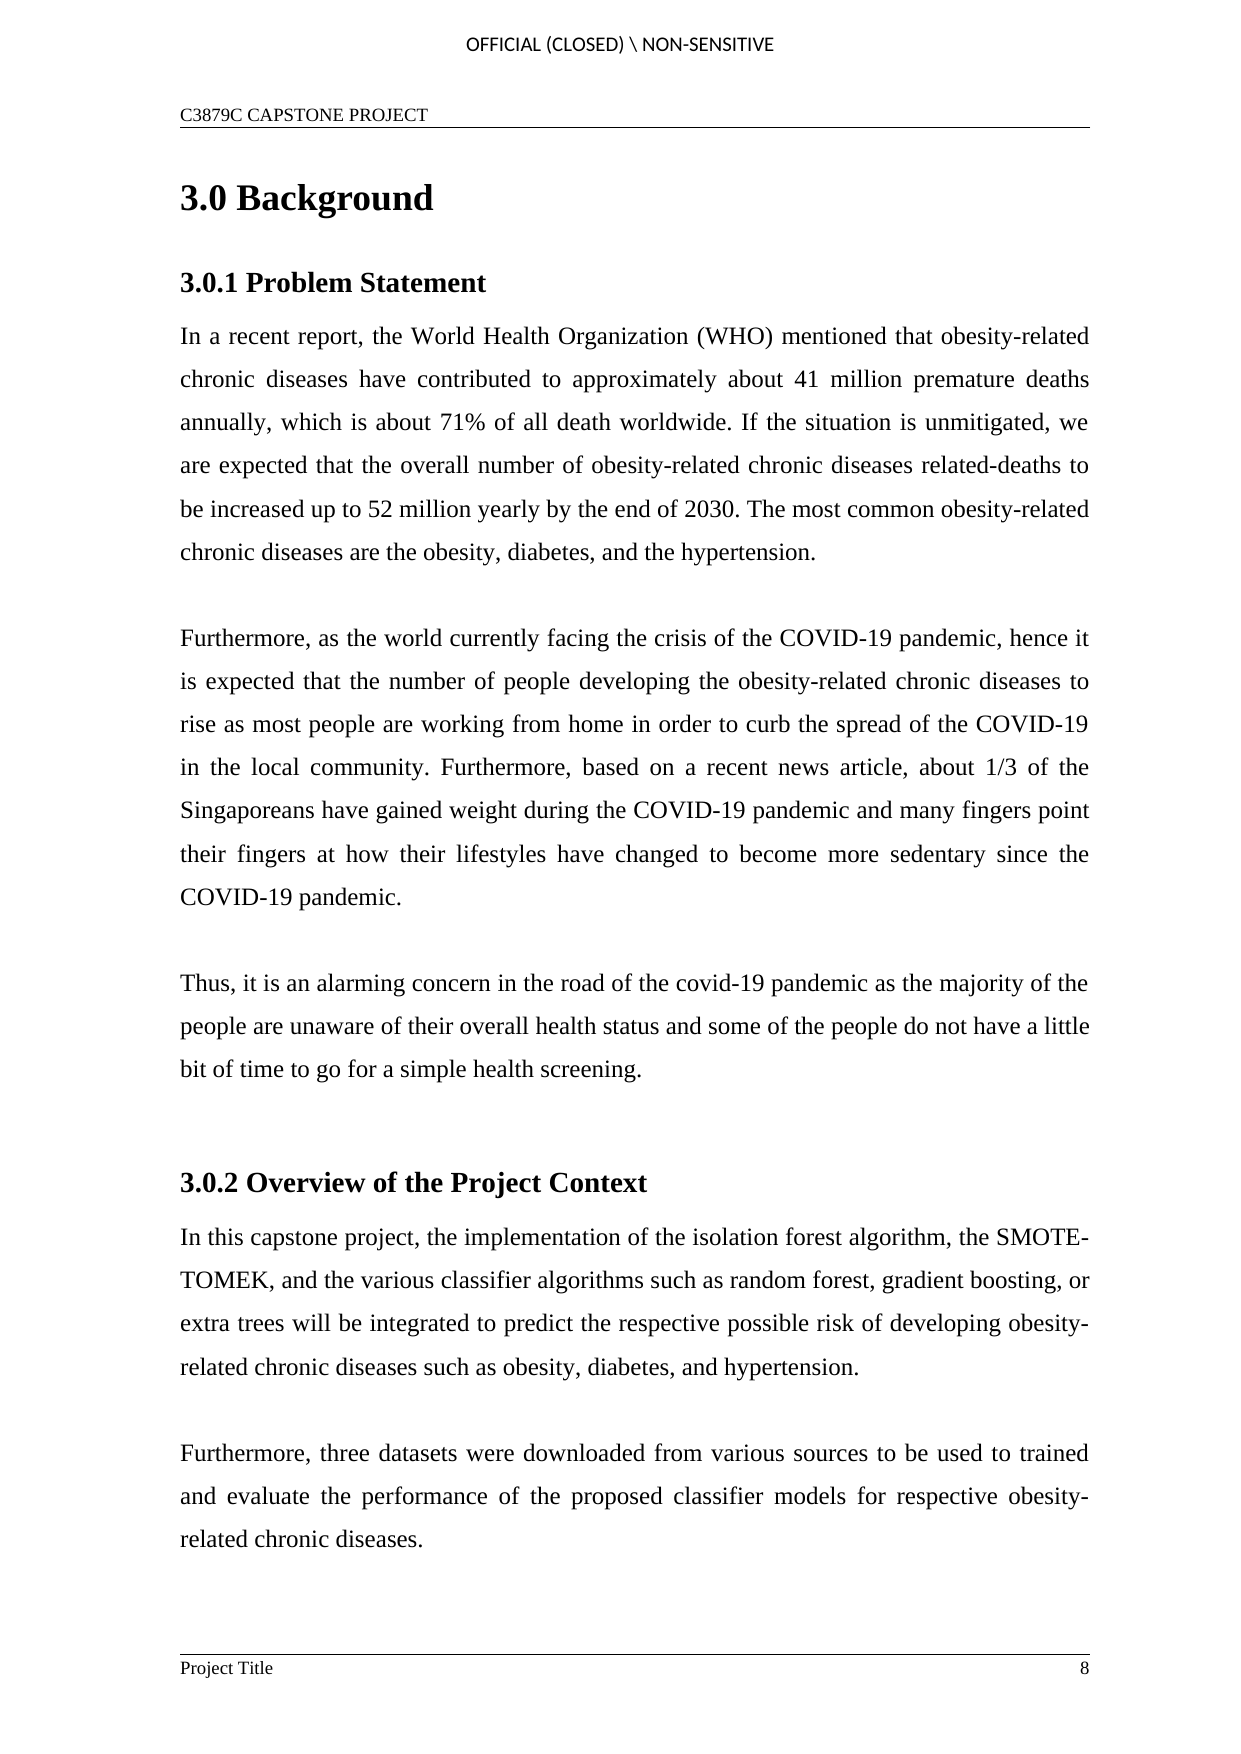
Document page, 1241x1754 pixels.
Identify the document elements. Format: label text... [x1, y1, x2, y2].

text Furthermore, as the world currently facing the crisis of the COVID-19 pandemic, hence it is expected that the number of people developing the obesity-related chronic diseases to rise as most people are working from home in order to curb the spread of the COVID-19 in the local community. Furthermore, based on a recent news article, about 1/3 of the Singaporeans have gained weight during the COVID-19 pandemic and many fingers point their fingers at how their lifestyles have changed to become more sedentary since the COVID-19 pandemic. [180, 623, 1090, 911]
text Furthermore, three datasets were downloaded from various sources to be used to trained and evaluate the performance of the proposed classifier models for respective obesity-related chronic diseases. [180, 1438, 1090, 1553]
text In this capstone project, the implementation of the isolation forest algorithm, the SMOTE-TOMEK, and the various classifier algorithms such as random forest, gradient boosting, or extra trees will be integrated to predict the respective possible risk of developing obesity-related chronic diseases such as obesity, diabetes, and hypertension. [180, 1222, 1090, 1380]
subtitle 3.0 Background [180, 175, 1090, 218]
subtitle 3.0.2 Overview of the Project Context [180, 1166, 1090, 1199]
text Thus, it is an alarming concern in the road of the covid-19 pandemic as the majority of the people are unaware of their overall health status and some of the people do not have a little bit of time to go for a simple health screening. [180, 968, 1090, 1083]
text In a recent report, the World Health Organization (WHO) mentioned that obesity-related chronic diseases have contributed to approximately about 41 million premature deaths annually, which is about 71% of all death worldwide. If the situation is unmitigated, we are expected that the overall number of obesity-related chronic diseases related-deaths to be increased up to 52 million yearly by the end of 2030. The most common obesity-related chronic diseases are the obesity, diabetes, and the hypertension. [180, 321, 1090, 566]
subtitle 3.0.1 Problem Statement [180, 265, 1090, 298]
